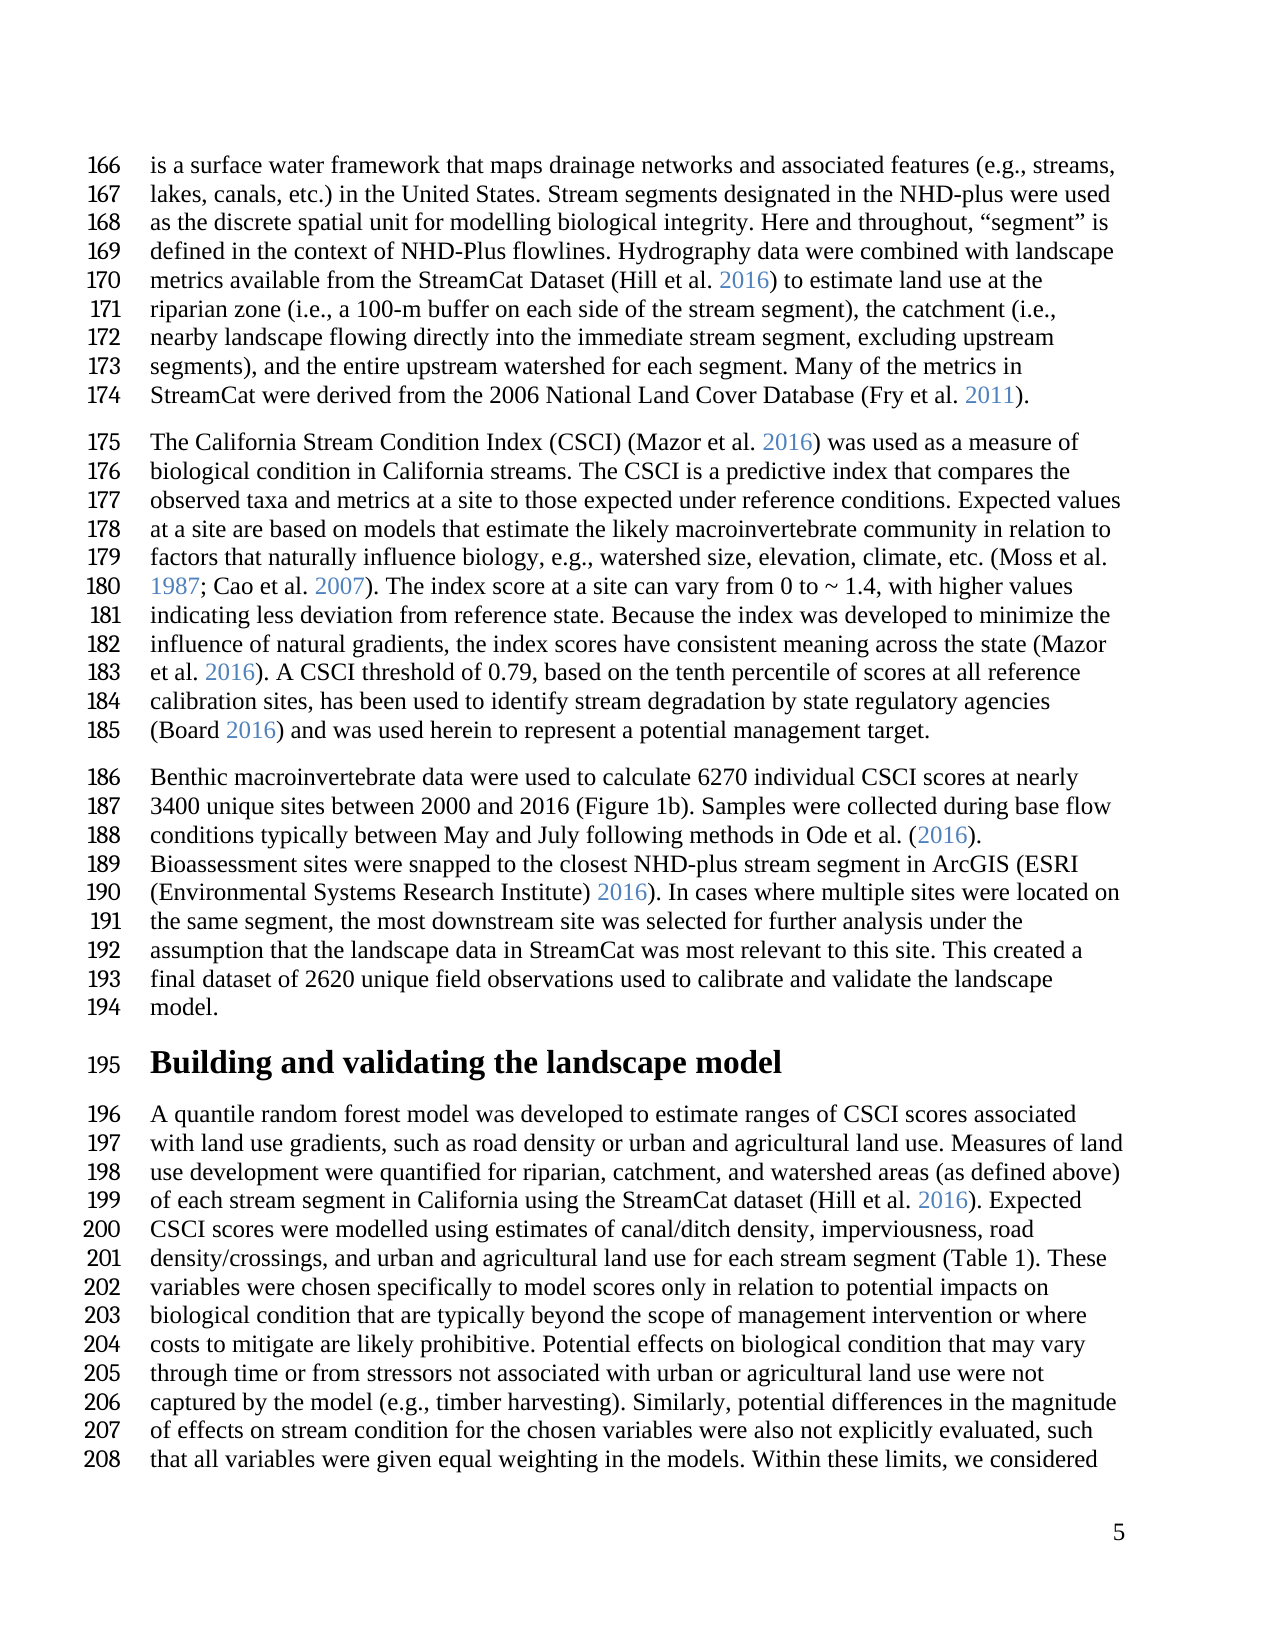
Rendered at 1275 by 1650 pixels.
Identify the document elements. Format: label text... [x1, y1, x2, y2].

text Benthic macroinvertebrate data were used to calculate 6270 individual CSCI scores at nearly 3400 unique sites between 2000 and 2016 (Figure 1b). Samples were collected during base flow conditions typically between May and July following methods in Ode et al. (2016). Bioassessment sites were snapped to the closest NHD-plus stream segment in ArcGIS (ESRI (Environmental Systems Research Institute) 2016). In cases where multiple sites were located on the same segment, the most downstream site was selected for further analysis under the assumption that the landscape data in StreamCat was most relevant to this site. This created a final dataset of 2620 unique field observations used to calibrate and validate the landscape model. [150, 762, 1125, 1021]
text The California Stream Condition Index (CSCI) (Mazor et al. 2016) was used as a measure of biological condition in California streams. The CSCI is a predictive index that compares the observed taxa and metrics at a site to those expected under reference conditions. Expected values at a site are based on models that estimate the likely macroinvertebrate community in relation to factors that naturally influence biology, e.g., watershed size, elevation, climate, etc. (Moss et al. 1987; Cao et al. 2007). The index score at a site can vary from 0 to ~ 1.4, with higher values indicating less deviation from reference state. Because the index was developed to minimize the influence of natural gradients, the index scores have consistent meaning across the state (Mazor et al. 2016). A CSCI threshold of 0.79, based on the tenth percentile of scores at all reference calibration sites, has been used to identify stream degradation by state regulatory agencies (Board 2016) and was used herein to represent a potential management target. [150, 427, 1125, 744]
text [150, 150, 1125, 409]
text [150, 1099, 1125, 1473]
subtitle Building and validating the landscape model [150, 1042, 1125, 1080]
